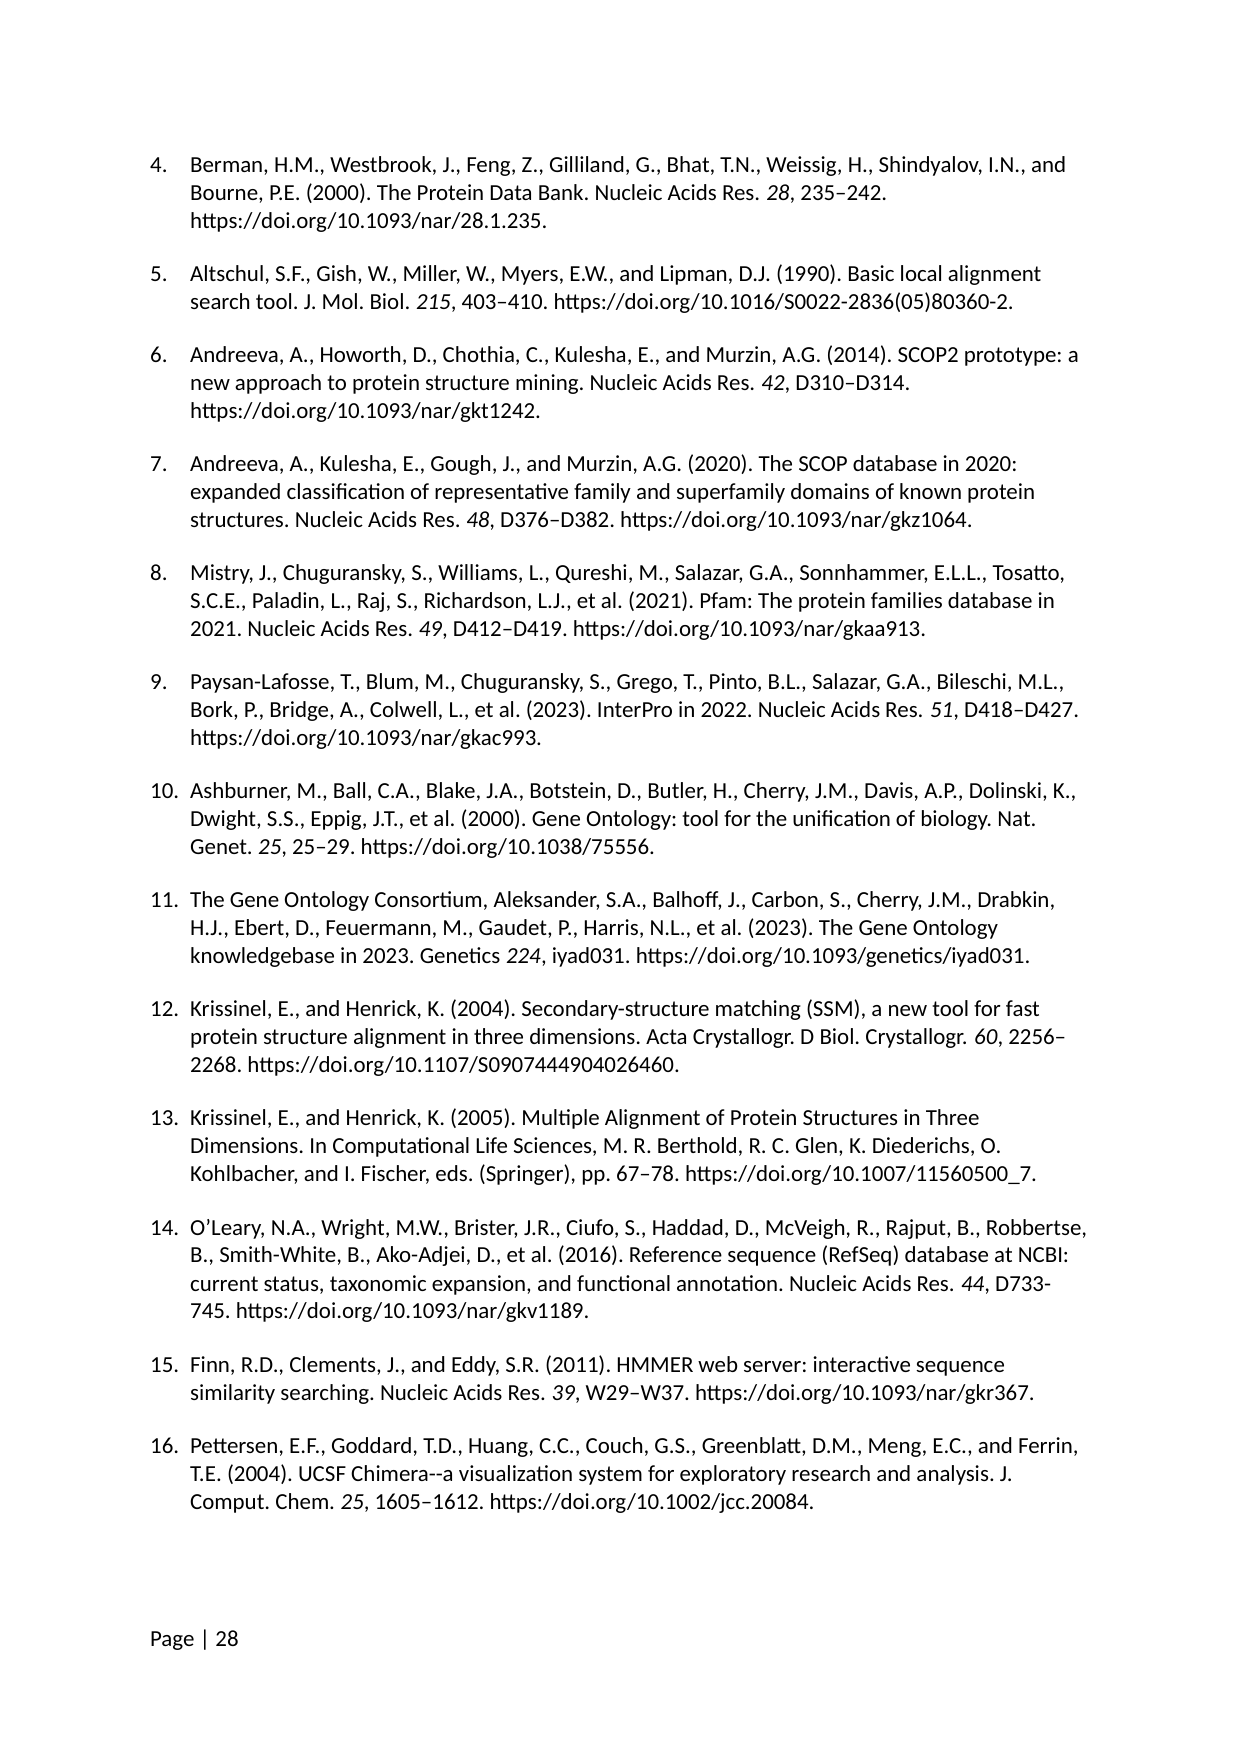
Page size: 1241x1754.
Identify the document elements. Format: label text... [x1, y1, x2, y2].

text 13. Krissinel, E., and Henrick, K. (2005). Multiple Alignment of Protein Structures in Three Dimensions. In Computational Life Sciences, M. R. Berthold, R. C. Glen, K. Diederichs, O. Kohlbacher, and I. Fischer, eds. (Springer), pp. 67–78. https://doi.org/10.1007/11560500_7. [150, 1103, 1090, 1188]
text 5. Altschul, S.F., Gish, W., Miller, W., Myers, E.W., and Lipman, D.J. (1990). Basic local alignment search tool. J. Mol. Biol. 215, 403–410. https://doi.org/10.1016/S0022-2836(05)80360-2. [150, 259, 1090, 315]
text 16. Pettersen, E.F., Goddard, T.D., Huang, C.C., Couch, G.S., Greenblatt, D.M., Meng, E.C., and Ferrin, T.E. (2004). UCSF Chimera--a visualization system for exploratory research and analysis. J. Comput. Chem. 25, 1605–1612. https://doi.org/10.1002/jcc.20084. [150, 1431, 1090, 1515]
text 15. Finn, R.D., Clements, J., and Eddy, S.R. (2011). HMMER web server: interactive sequence similarity searching. Nucleic Acids Res. 39, W29–W37. https://doi.org/10.1093/nar/gkr367. [150, 1350, 1090, 1406]
text 4. Berman, H.M., Westbrook, J., Feng, Z., Gilliland, G., Bhat, T.N., Weissig, H., Shindyalov, I.N., and Bourne, P.E. (2000). The Protein Data Bank. Nucleic Acids Res. 28, 235–242. https://doi.org/10.1093/nar/28.1.235. [150, 150, 1090, 234]
text 14. O’Leary, N.A., Wright, M.W., Brister, J.R., Ciufo, S., Haddad, D., McVeigh, R., Rajput, B., Robbertse, B., Smith-White, B., Ako-Adjei, D., et al. (2016). Reference sequence (RefSeq) database at NCBI: current status, taxonomic expansion, and functional annotation. Nucleic Acids Res. 44, D733-745. https://doi.org/10.1093/nar/gkv1189. [150, 1213, 1090, 1325]
text 6. Andreeva, A., Howorth, D., Chothia, C., Kulesha, E., and Murzin, A.G. (2014). SCOP2 prototype: a new approach to protein structure mining. Nucleic Acids Res. 42, D310–D314. https://doi.org/10.1093/nar/gkt1242. [150, 340, 1090, 424]
text 7. Andreeva, A., Kulesha, E., Gough, J., and Murzin, A.G. (2020). The SCOP database in 2020: expanded classification of representative family and superfamily domains of known protein structures. Nucleic Acids Res. 48, D376–D382. https://doi.org/10.1093/nar/gkz1064. [150, 449, 1090, 533]
text 8. Mistry, J., Chuguransky, S., Williams, L., Qureshi, M., Salazar, G.A., Sonnhammer, E.L.L., Tosatto, S.C.E., Paladin, L., Raj, S., Richardson, L.J., et al. (2021). Pfam: The protein families database in 2021. Nucleic Acids Res. 49, D412–D419. https://doi.org/10.1093/nar/gkaa913. [150, 558, 1090, 642]
text 9. Paysan-Lafosse, T., Blum, M., Chuguransky, S., Grego, T., Pinto, B.L., Salazar, G.A., Bileschi, M.L., Bork, P., Bridge, A., Colwell, L., et al. (2023). InterPro in 2022. Nucleic Acids Res. 51, D418–D427. https://doi.org/10.1093/nar/gkac993. [150, 667, 1090, 751]
text 10. Ashburner, M., Ball, C.A., Blake, J.A., Botstein, D., Butler, H., Cherry, J.M., Davis, A.P., Dolinski, K., Dwight, S.S., Eppig, J.T., et al. (2000). Gene Ontology: tool for the unification of biology. Nat. Genet. 25, 25–29. https://doi.org/10.1038/75556. [150, 776, 1090, 860]
text 12. Krissinel, E., and Henrick, K. (2004). Secondary-structure matching (SSM), a new tool for fast protein structure alignment in three dimensions. Acta Crystallogr. D Biol. Crystallogr. 60, 2256–2268. https://doi.org/10.1107/S0907444904026460. [150, 994, 1090, 1078]
text 11. The Gene Ontology Consortium, Aleksander, S.A., Balhoff, J., Carbon, S., Cherry, J.M., Drabkin, H.J., Ebert, D., Feuermann, M., Gaudet, P., Harris, N.L., et al. (2023). The Gene Ontology knowledgebase in 2023. Genetics 224, iyad031. https://doi.org/10.1093/genetics/iyad031. [150, 885, 1090, 969]
